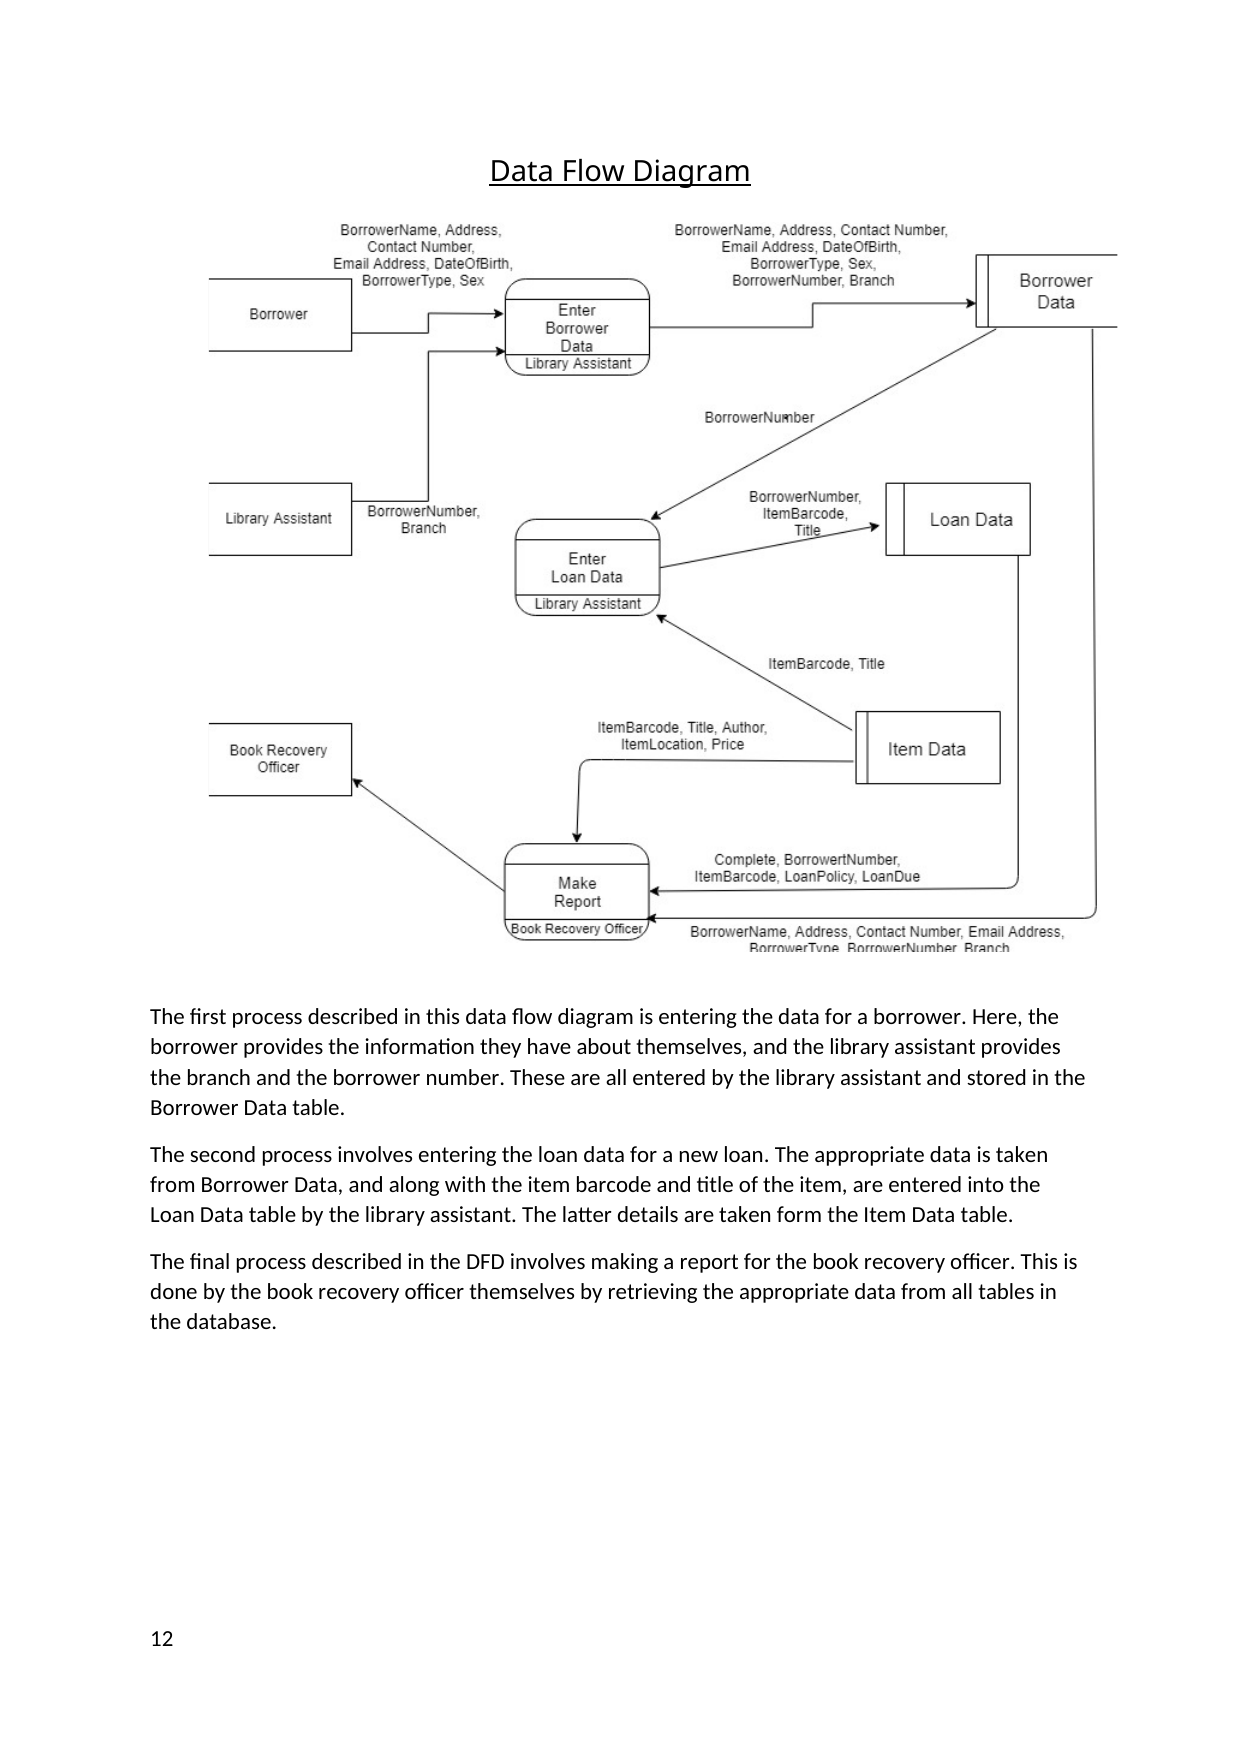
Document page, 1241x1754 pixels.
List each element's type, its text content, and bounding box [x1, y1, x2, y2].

text The final process described in the DFD involves making a report for the book recovery officer. This is done by the book recovery officer themselves by retrieving the appropriate data from all tables in the database. [150, 1247, 1090, 1336]
picture [207, 222, 1117, 951]
subtitle Data Flow Diagram [150, 150, 1090, 190]
text The second process involves entering the loan data for a new loan. The appropriate data is taken from Borrower Data, and along with the item barcode and title of the item, are entered into the Loan Data table by the library assistant. The latter details are taken form the Item Data table. [150, 1140, 1090, 1228]
text The first process described in this data flow diagram is entering the data for a borrower. Here, the borrower provides the information they have about themselves, and the library assistant provides the branch and the borrower number. These are all entered by the library assistant and stored in the Borrower Data table. [150, 1002, 1090, 1121]
